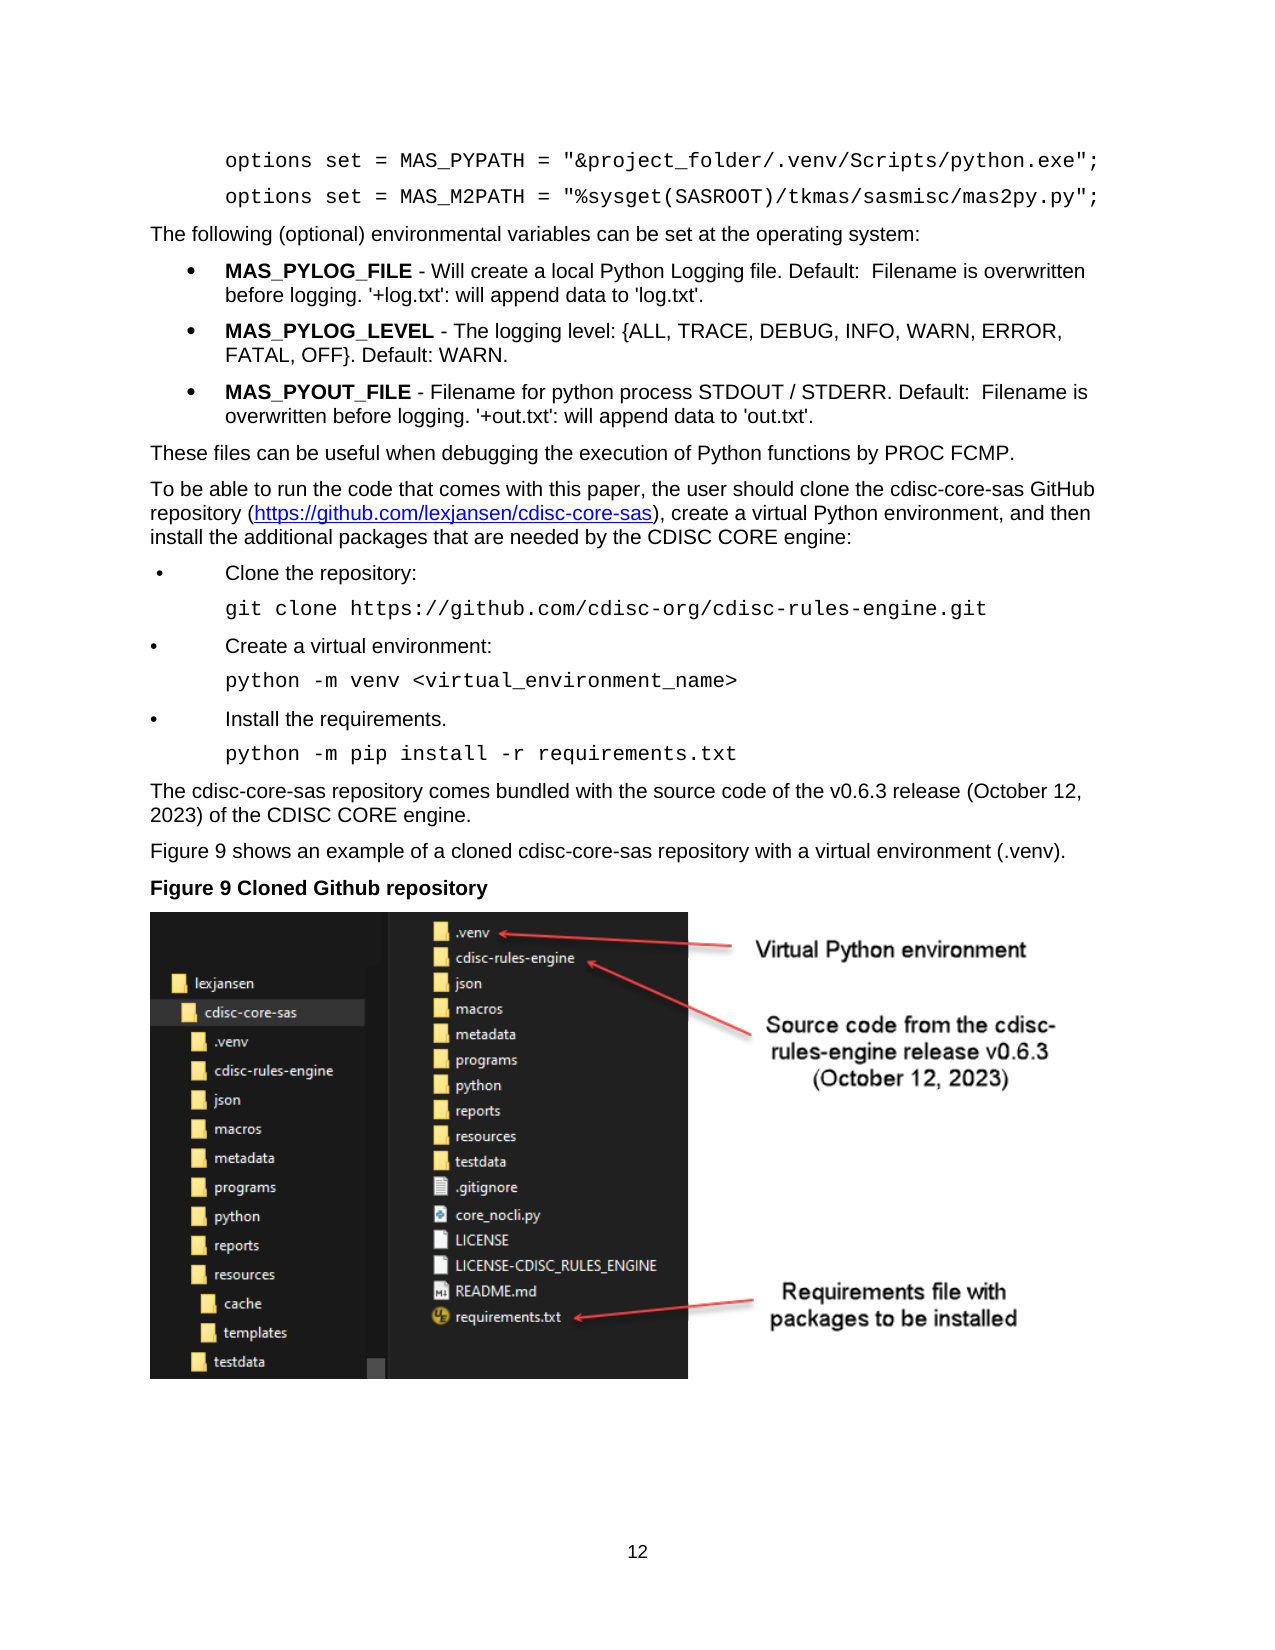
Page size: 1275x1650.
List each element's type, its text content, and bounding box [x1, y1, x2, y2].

text options set = MAS_PYPATH = "&project_folder/.venv/Scripts/python.exe"; [225, 150, 1125, 174]
text python -m pip install -r requirements.txt [225, 743, 1125, 766]
text python -m venv <virtual_environment_name> [225, 670, 1125, 694]
picture [150, 912, 1125, 1379]
text • Install the requirements. [150, 706, 1125, 730]
text These files can be useful when debugging the execution of Python functions by PROC FCMP. [150, 440, 1125, 464]
text To be able to run the code that comes with this paper, the user should clone the cdisc-core-sas GitHub repository (https://github.com/lexjansen/cdisc-core-sas), create a virtual Python environment, and then install the additional packages that are needed by the CDISC CORE engine: [150, 477, 1125, 549]
text • Create a virtual environment: [150, 634, 1125, 658]
text The following (optional) environmental variables can be set at the operating system: [150, 222, 1125, 246]
text The cdisc-core-sas repository comes bundled with the source code of the v0.6.3 release (October 12, 2023) of the CDISC CORE engine. [150, 779, 1125, 827]
list MAS_PYLOG_LEVEL - The logging level: {ALL, TRACE, DEBUG, INFO, WARN, ERROR, FATAL, OFF}. Default: WARN. [187, 319, 1125, 367]
list MAS_PYOUT_FILE - Filename for python process STDOUT / STDERR. Default: Filename is overwritten before logging. '+out.txt': will append data to 'out.txt'. [187, 380, 1125, 428]
text git clone https://github.com/cdisc-org/cdisc-rules-engine.git [225, 598, 1125, 621]
text Figure 9 shows an example of a cloned cdisc-core-sas repository with a virtual environment (.venv). [150, 839, 1125, 863]
list MAS_PYLOG_FILE - Will create a local Python Logging file. Default: Filename is overwritten before logging. '+log.txt': will append data to 'log.txt'. [187, 259, 1125, 307]
text Figure 9 Cloned Github repository [150, 876, 1125, 900]
text options set = MAS_M2PATH = "%sysget(SASROOT)/tkmas/sasmisc/mas2py.py"; [225, 186, 1125, 210]
text • Clone the repository: [150, 561, 1125, 585]
